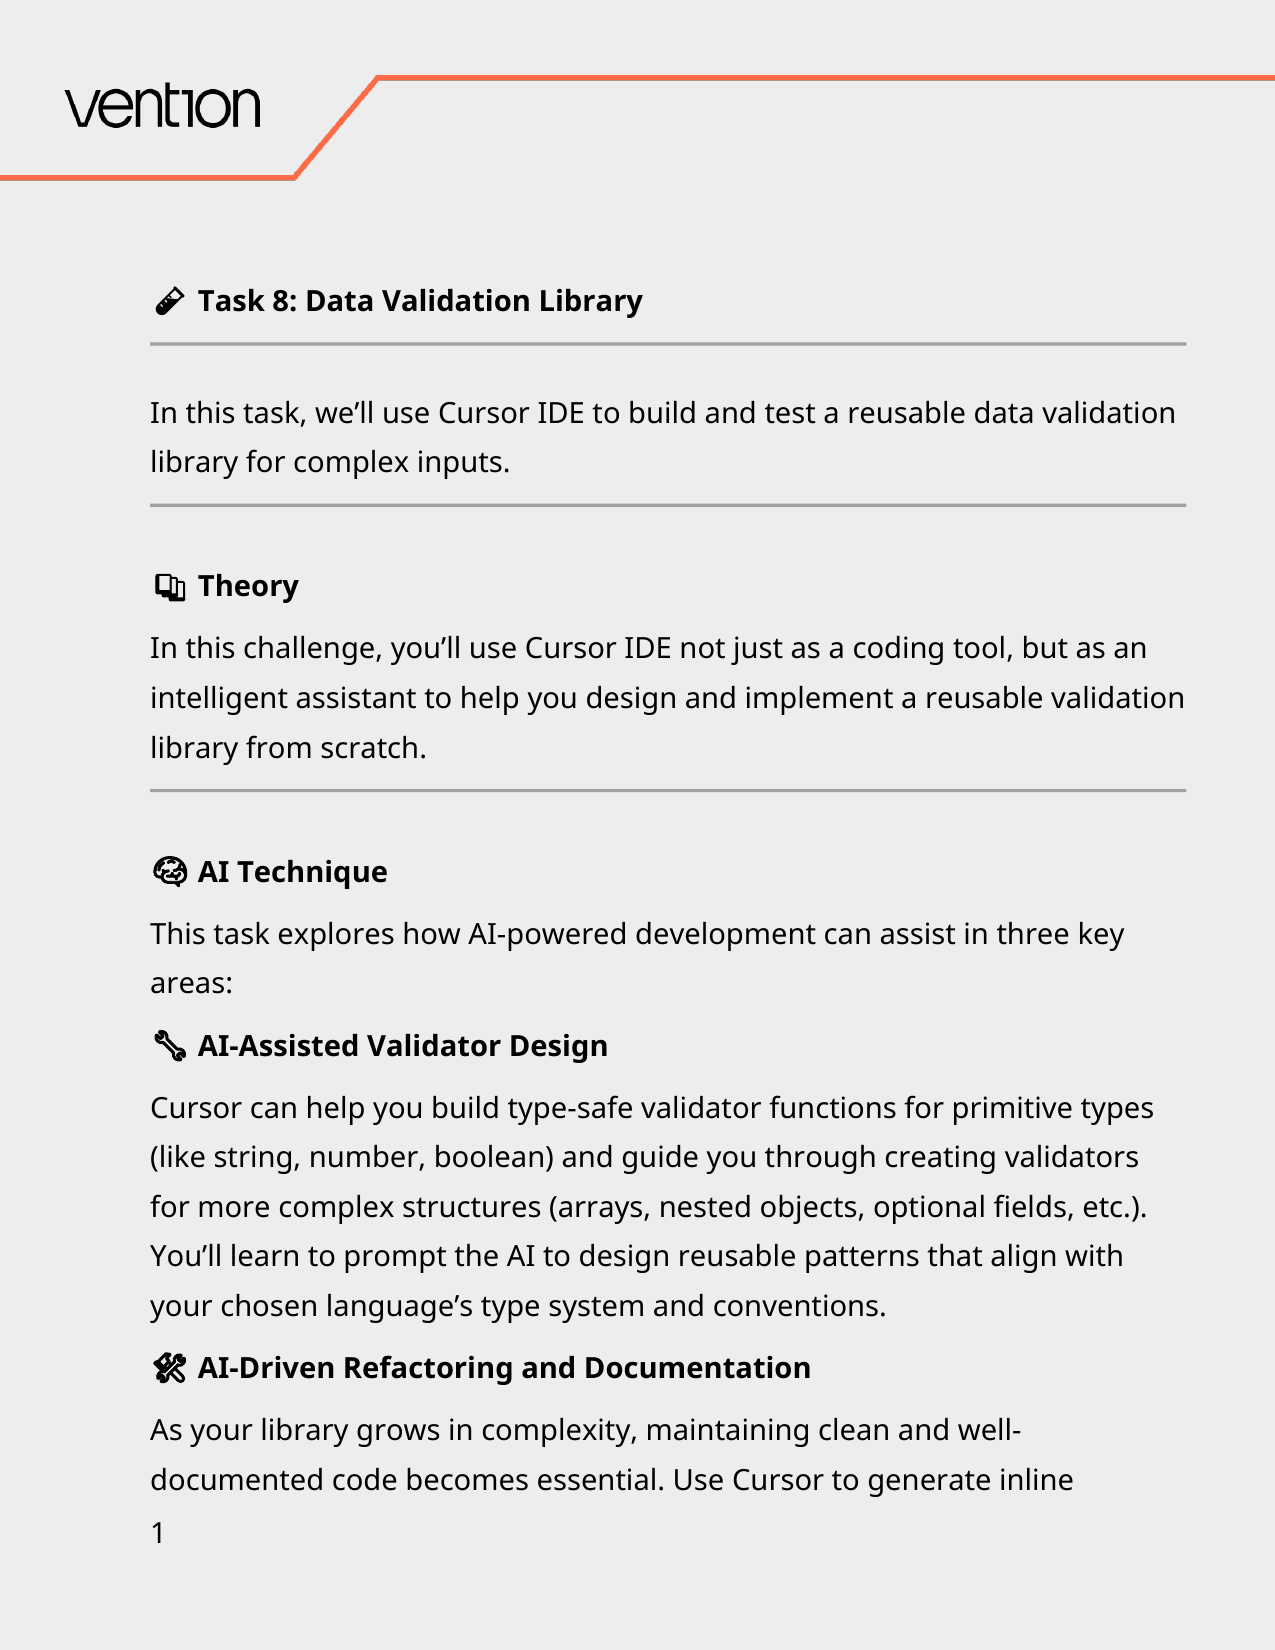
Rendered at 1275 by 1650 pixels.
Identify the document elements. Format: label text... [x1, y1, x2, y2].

text 🔧 AI-Assisted Validator Design [150, 1025, 1186, 1064]
text In this challenge, you’ll use Cursor IDE not just as a coding tool, but as an intelligent assistant to help you design and implement a reusable validation library from scratch. [150, 628, 1186, 767]
text 📚 Theory [150, 566, 1186, 605]
picture [0, 73, 1275, 182]
text In this task, we’ll use Cursor IDE to build and test a reusable data validation library for complex inputs. [150, 346, 1186, 481]
text 🧠 AI Technique [150, 851, 1186, 891]
text Cursor can help you build type-safe validator functions for primitive types (like string, number, boolean) and guide you through creating validators for more complex structures (arrays, nested objects, optional fields, etc.). You’ll learn to prompt the AI to design reusable patterns that align with your chosen language’s type system and conventions. [150, 1087, 1186, 1325]
text 🛠️ AI-Driven Refactoring and Documentation [150, 1347, 1186, 1387]
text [150, 1409, 1186, 1499]
text This task explores how AI-powered development can assist in three key areas: [150, 913, 1186, 1002]
text Task 8: Data Validation Library [150, 280, 1186, 320]
